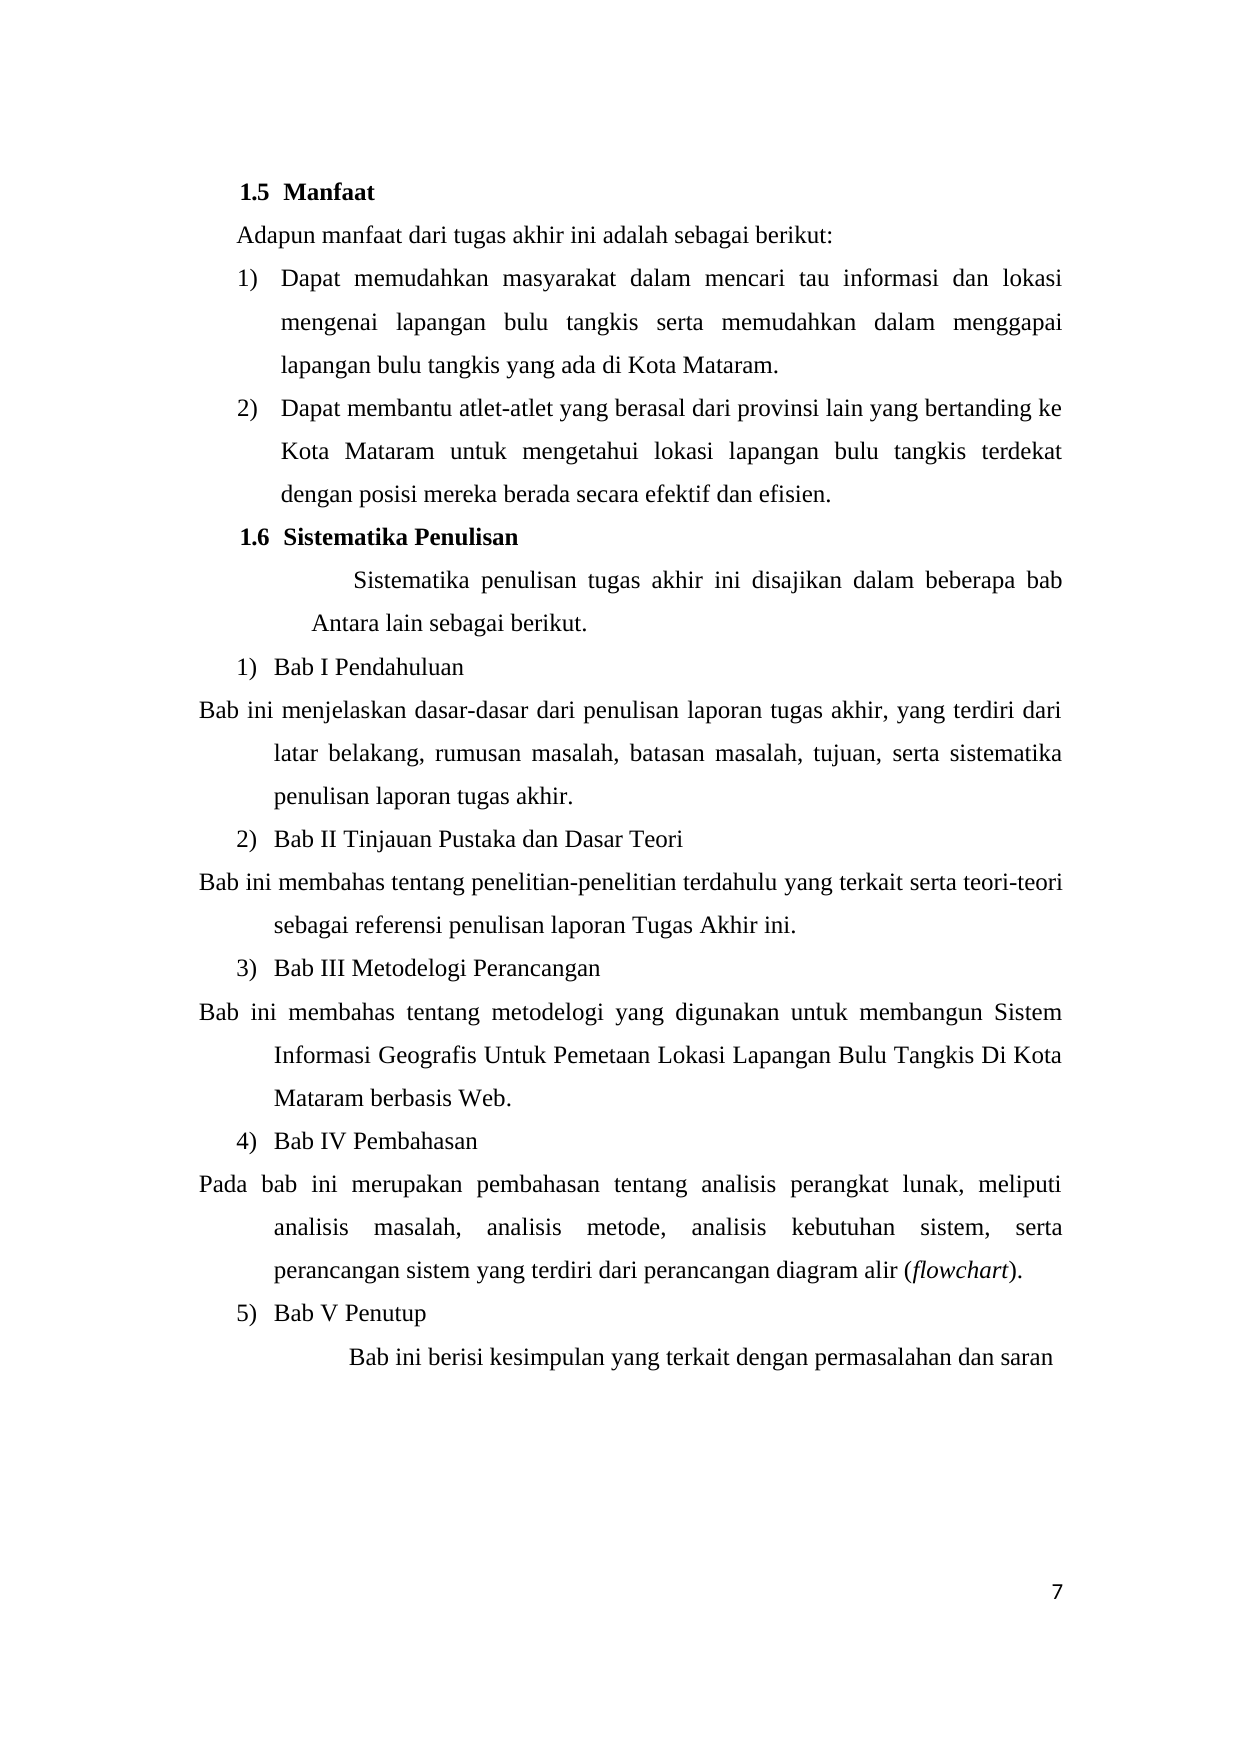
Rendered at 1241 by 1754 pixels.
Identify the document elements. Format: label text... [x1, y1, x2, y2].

text Sistematika penulisan tugas akhir ini disajikan dalam beberapa bab Antara lain sebagai berikut. [311, 565, 1063, 637]
subtitle Sistematika Penulisan [239, 522, 1063, 551]
list Bab I Pendahuluan [236, 652, 1063, 680]
list Dapat memudahkan masyarakat dalam mencari tau informasi dan lokasi mengenai lapangan bulu tangkis serta memudahkan dalam menggapai lapangan bulu tangkis yang ada di Kota Mataram. [237, 263, 1063, 378]
list Bab III Metodelogi Perancangan [236, 953, 1063, 982]
text Bab ini membahas tentang penelitian-penelitian terdahulu yang terkait serta teori-teori sebagai referensi penulisan laporan Tugas Akhir ini. [199, 867, 1063, 939]
subtitle Manfaat [239, 177, 1063, 206]
list Bab V Penutup [236, 1298, 1063, 1327]
text Bab ini berisi kesimpulan yang terkait dengan permasalahan dan saran [311, 1342, 1063, 1370]
list Dapat membantu atlet-atlet yang berasal dari provinsi lain yang bertanding ke Kota Mataram untuk mengetahui lokasi lapangan bulu tangkis terdekat dengan posisi mereka berada secara efektif dan efisien. [237, 393, 1063, 508]
text Bab ini menjelaskan dasar-dasar dari penulisan laporan tugas akhir, yang terdiri dari latar belakang, rumusan masalah, batasan masalah, tujuan, serta sistematika penulisan laporan tugas akhir. [199, 695, 1063, 810]
text Adapun manfaat dari tugas akhir ini adalah sebagai berikut: [236, 220, 1063, 249]
list Bab II Tinjauan Pustaka dan Dasar Teori [236, 824, 1063, 853]
text Pada bab ini merupakan pembahasan tentang analisis perangkat lunak, meliputi analisis masalah, analisis metode, analisis kebutuhan sistem, serta perancangan sistem yang terdiri dari perancangan diagram alir (flowchart). [199, 1169, 1063, 1284]
list Bab IV Pembahasan [236, 1126, 1063, 1155]
text Bab ini membahas tentang metodelogi yang digunakan untuk membangun Sistem Informasi Geografis Untuk Pemetaan Lokasi Lapangan Bulu Tangkis Di Kota Mataram berbasis Web. [199, 997, 1063, 1112]
